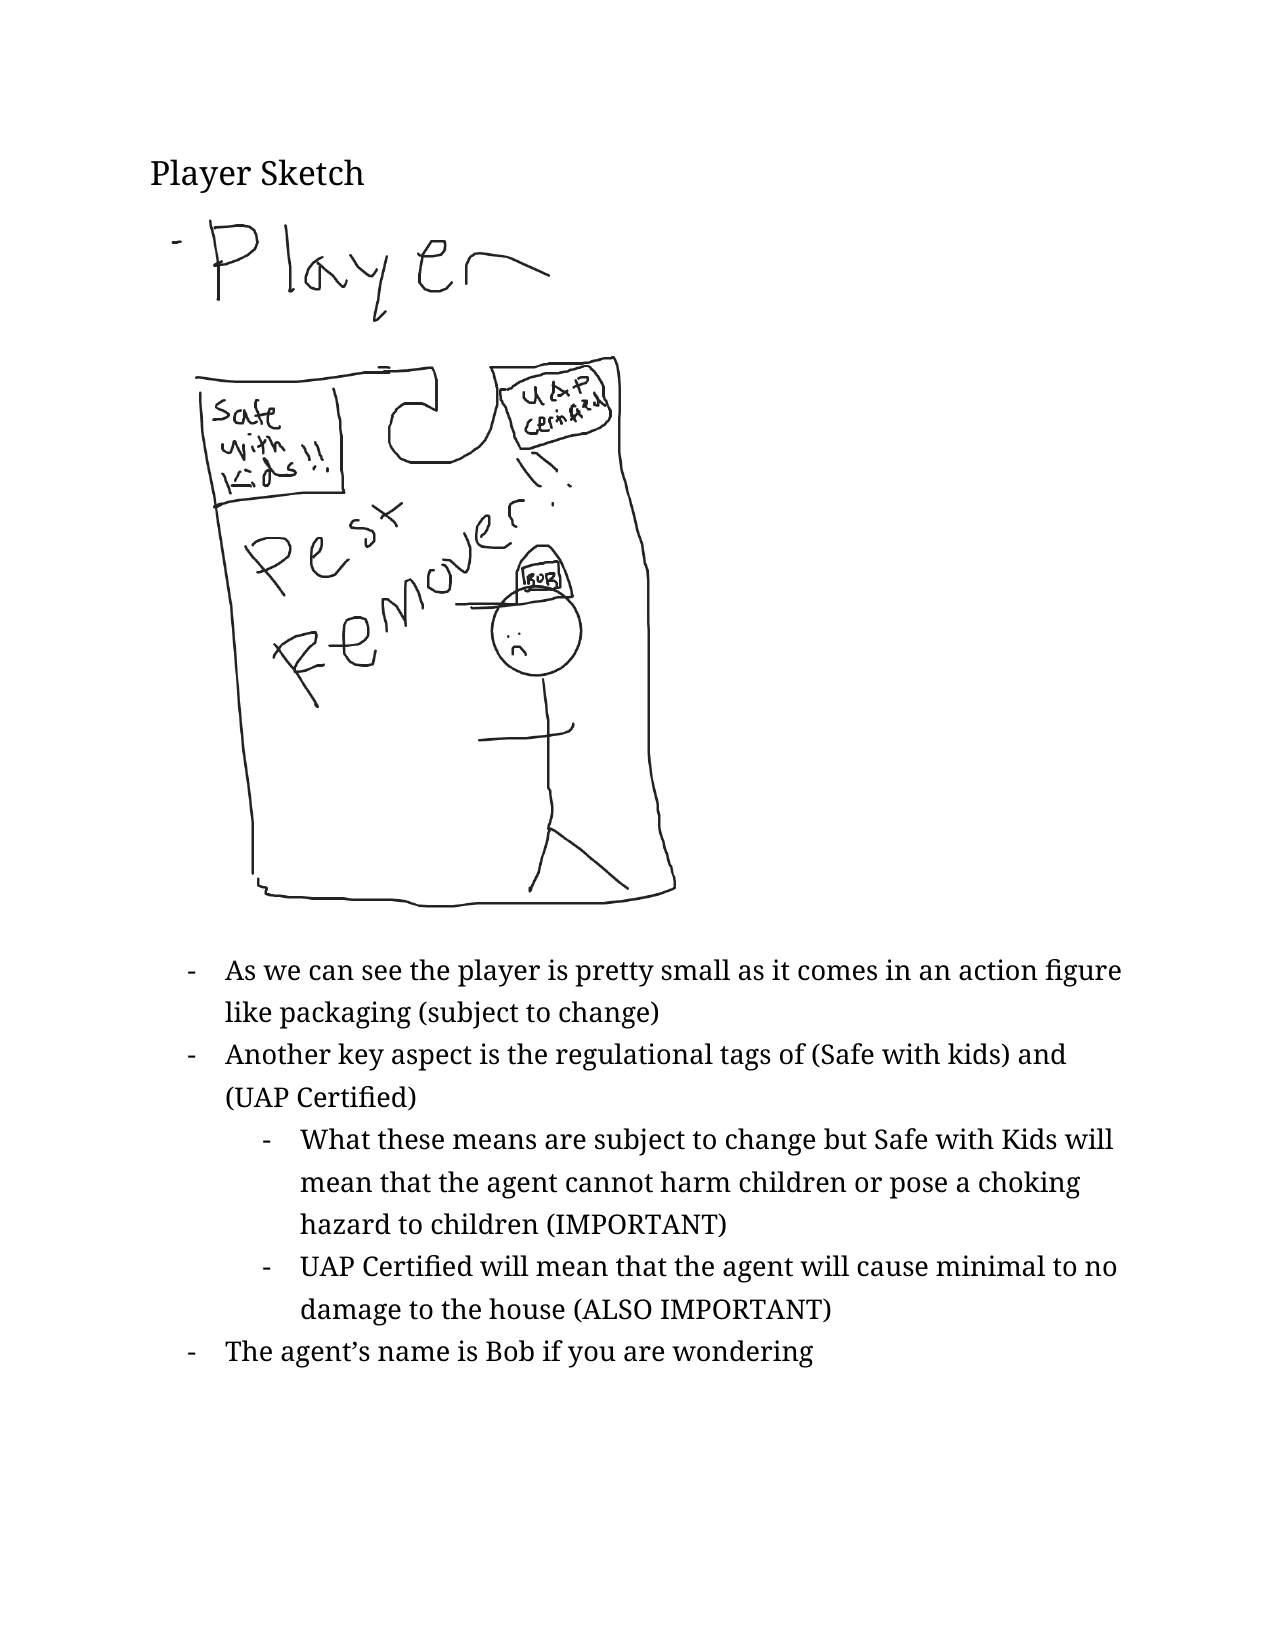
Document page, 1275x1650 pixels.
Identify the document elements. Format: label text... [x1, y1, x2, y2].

subtitle Player Sketch [150, 150, 1125, 195]
list What these means are subject to change but Safe with Kids will mean that the agent cannot harm children or pose a choking hazard to children (IMPORTANT) [262, 1121, 1125, 1242]
list The agent’s name is Bob if you are wondering [187, 1333, 1125, 1369]
list Another key aspect is the regulational tags of (Safe with kids) and (UAP Certified) [187, 1036, 1125, 1115]
list UAP Certified will mean that the agent will cause minimal to no damage to the house (ALSO IMPORTANT) [262, 1248, 1125, 1327]
list As we can see the player is pretty small as it comes in an action figure like packaging (subject to change) [187, 951, 1125, 1030]
picture [150, 214, 739, 948]
